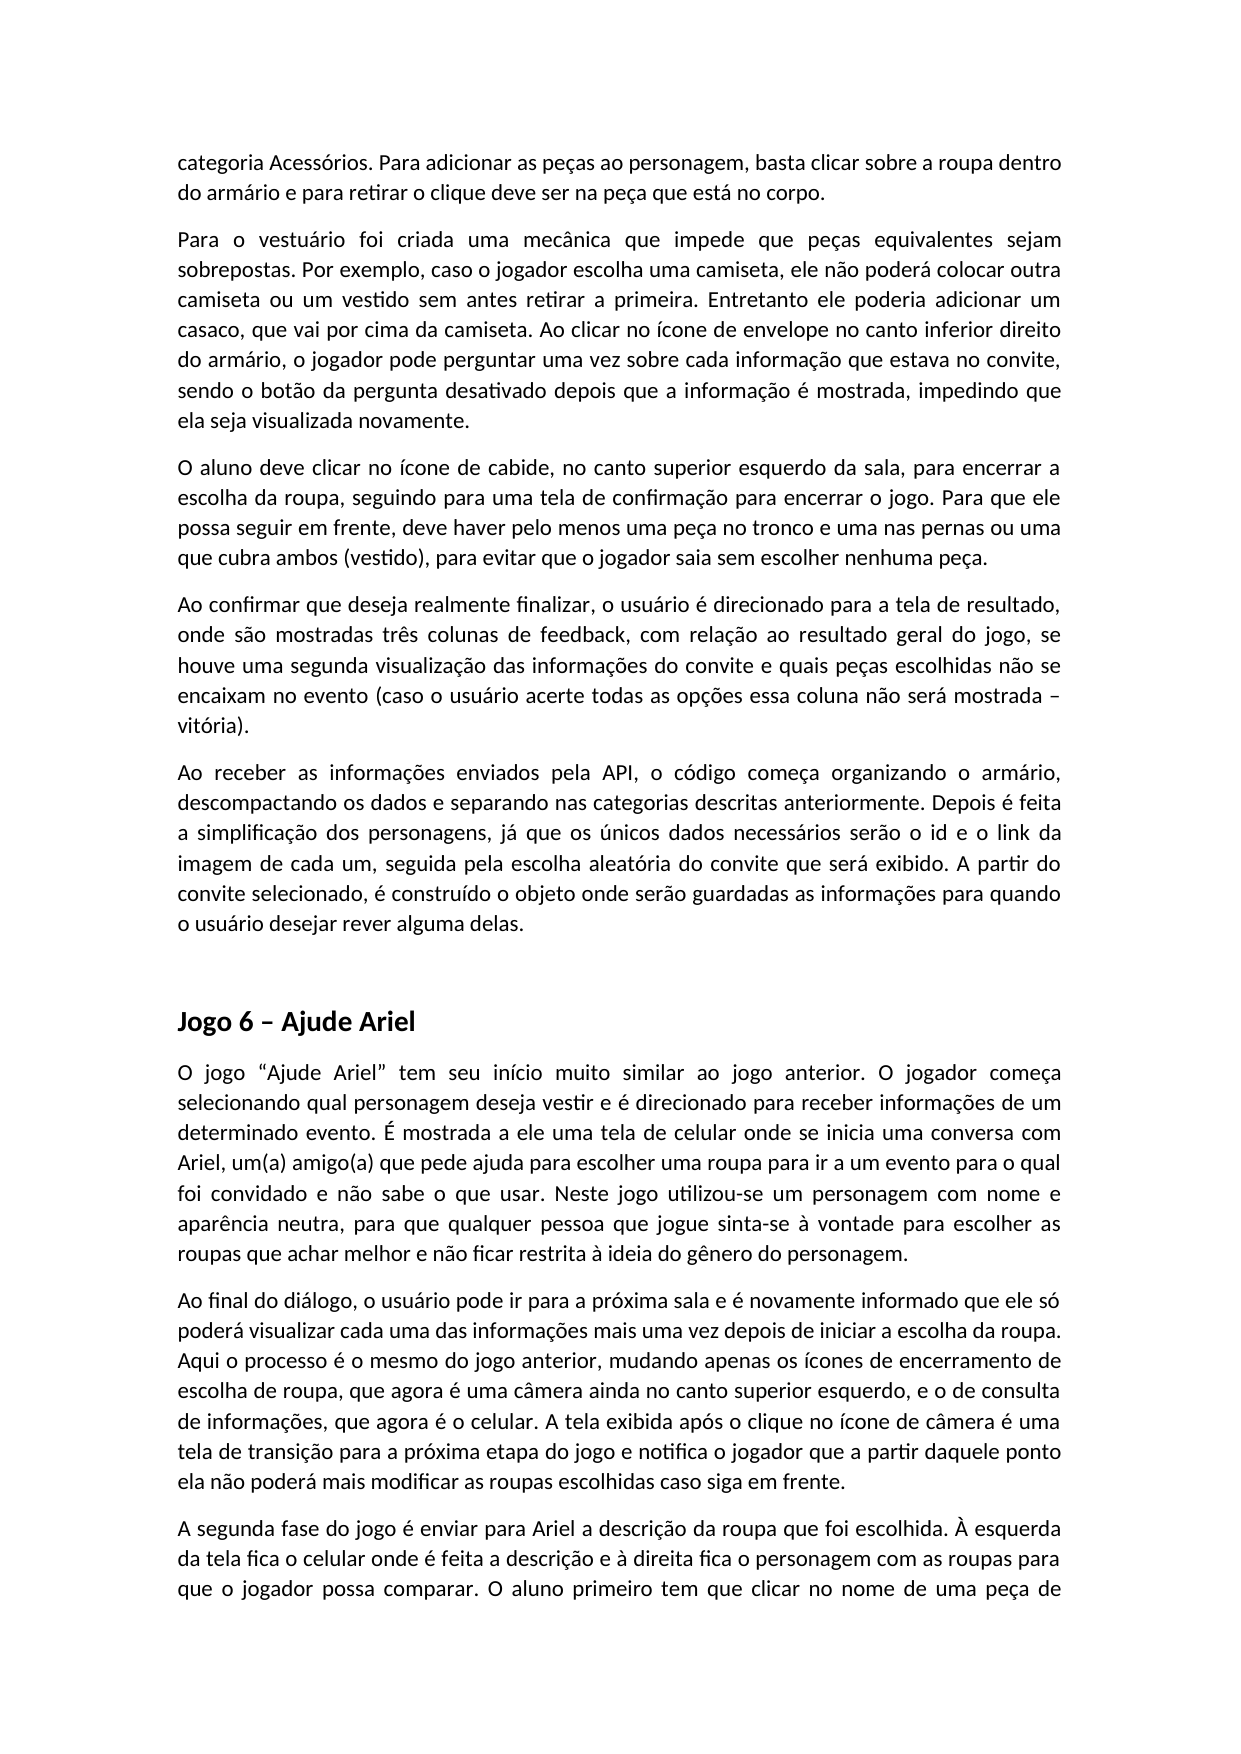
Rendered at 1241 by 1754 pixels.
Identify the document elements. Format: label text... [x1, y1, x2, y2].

text Para o vestuário foi criada uma mecânica que impede que peças equivalentes sejam sobrepostas. Por exemplo, caso o jogador escolha uma camiseta, ele não poderá colocar outra camiseta ou um vestido sem antes retirar a primeira. Entretanto ele poderia adicionar um casaco, que vai por cima da camiseta. Ao clicar no ícone de envelope no canto inferior direito do armário, o jogador pode perguntar uma vez sobre cada informação que estava no convite, sendo o botão da pergunta desativado depois que a informação é mostrada, impedindo que ela seja visualizada novamente. [177, 225, 1063, 434]
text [177, 1514, 1063, 1603]
text O jogo “Ajude Ariel” tem seu início muito similar ao jogo anterior. O jogador começa selecionando qual personagem deseja vestir e é direcionado para receber informações de um determinado evento. É mostrada a ele uma tela de celular onde se inicia uma conversa com Ariel, um(a) amigo(a) que pede ajuda para escolher uma roupa para ir a um evento para o qual foi convidado e não sabe o que usar. Neste jogo utilizou-se um personagem com nome e aparência neutra, para que qualquer pessoa que jogue sinta-se à vontade para escolher as roupas que achar melhor e não ficar restrita à ideia do gênero do personagem. [177, 1058, 1063, 1267]
text Ao receber as informações enviados pela API, o código começa organizando o armário, descompactando os dados e separando nas categorias descritas anteriormente. Depois é feita a simplificação dos personagens, já que os únicos dados necessários serão o id e o link da imagem de cada um, seguida pela escolha aleatória do convite que será exibido. A partir do convite selecionado, é construído o objeto onde serão guardadas as informações para quando o usuário desejar rever alguma delas. [177, 758, 1063, 937]
text Ao confirmar que deseja realmente finalizar, o usuário é direcionado para a tela de resultado, onde são mostradas três colunas de feedback, com relação ao resultado geral do jogo, se houve uma segunda visualização das informações do convite e quais peças escolhidas não se encaixam no evento (caso o usuário acerte todas as opções essa coluna não será mostrada – vitória). [177, 590, 1063, 739]
text Jogo 6 – Ajude Ariel [177, 1003, 1063, 1038]
text O aluno deve clicar no ícone de cabide, no canto superior esquerdo da sala, para encerrar a escolha da roupa, seguindo para uma tela de confirmação para encerrar o jogo. Para que ele possa seguir em frente, deve haver pelo menos uma peça no tronco e uma nas pernas ou uma que cubra ambos (vestido), para evitar que o jogador saia sem escolher nenhuma peça. [177, 453, 1063, 571]
text Ao final do diálogo, o usuário pode ir para a próxima sala e é novamente informado que ele só poderá visualizar cada uma das informações mais uma vez depois de iniciar a escolha da roupa. Aqui o processo é o mesmo do jogo anterior, mudando apenas os ícones de encerramento de escolha de roupa, que agora é uma câmera ainda no canto superior esquerdo, e o de consulta de informações, que agora é o celular. A tela exibida após o clique no ícone de câmera é uma tela de transição para a próxima etapa do jogo e notifica o jogador que a partir daquele ponto ela não poderá mais modificar as roupas escolhidas caso siga em frente. [177, 1286, 1063, 1495]
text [177, 148, 1063, 206]
